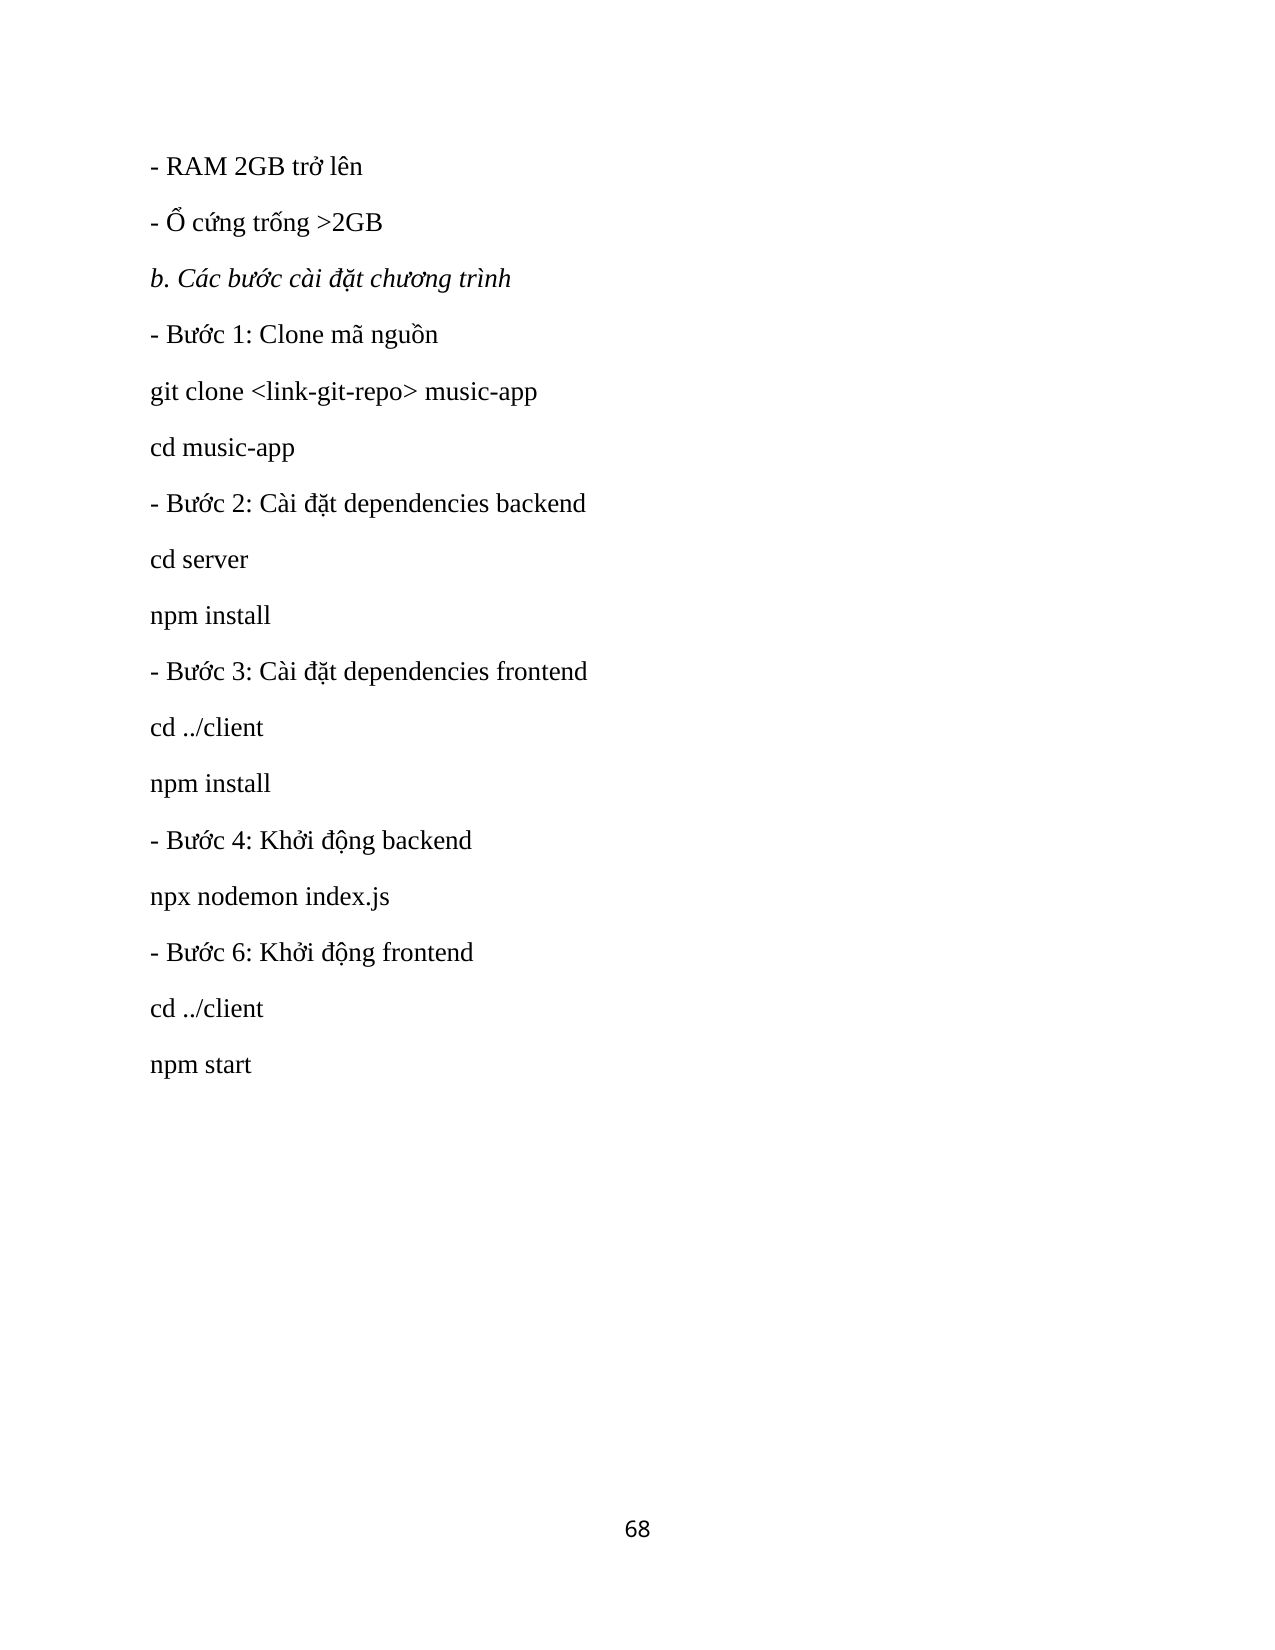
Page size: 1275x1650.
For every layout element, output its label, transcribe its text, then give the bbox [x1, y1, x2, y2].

text - Bước 1: Clone mã nguồn [150, 318, 1125, 349]
text npm start [150, 1048, 1125, 1079]
text - Ổ cứng trống >2GB [150, 206, 1125, 237]
text - Bước 6: Khởi động frontend [150, 936, 1125, 967]
text cd music-app [150, 431, 1125, 462]
text cd server [150, 543, 1125, 574]
text cd ../client [150, 992, 1125, 1023]
text npm install [150, 768, 1125, 799]
text - RAM 2GB trở lên [150, 150, 1125, 181]
text - Bước 3: Cài đặt dependencies frontend [150, 655, 1125, 686]
text cd ../client [150, 711, 1125, 743]
text b. Các bước cài đặt chương trình [150, 262, 1125, 293]
text npm install [150, 599, 1125, 630]
text git clone <link-git-repo> music-app [150, 374, 1125, 406]
text npx nodemon index.js [150, 880, 1125, 911]
text - Bước 4: Khởi động backend [150, 824, 1125, 855]
text - Bước 2: Cài đặt dependencies backend [150, 487, 1125, 518]
